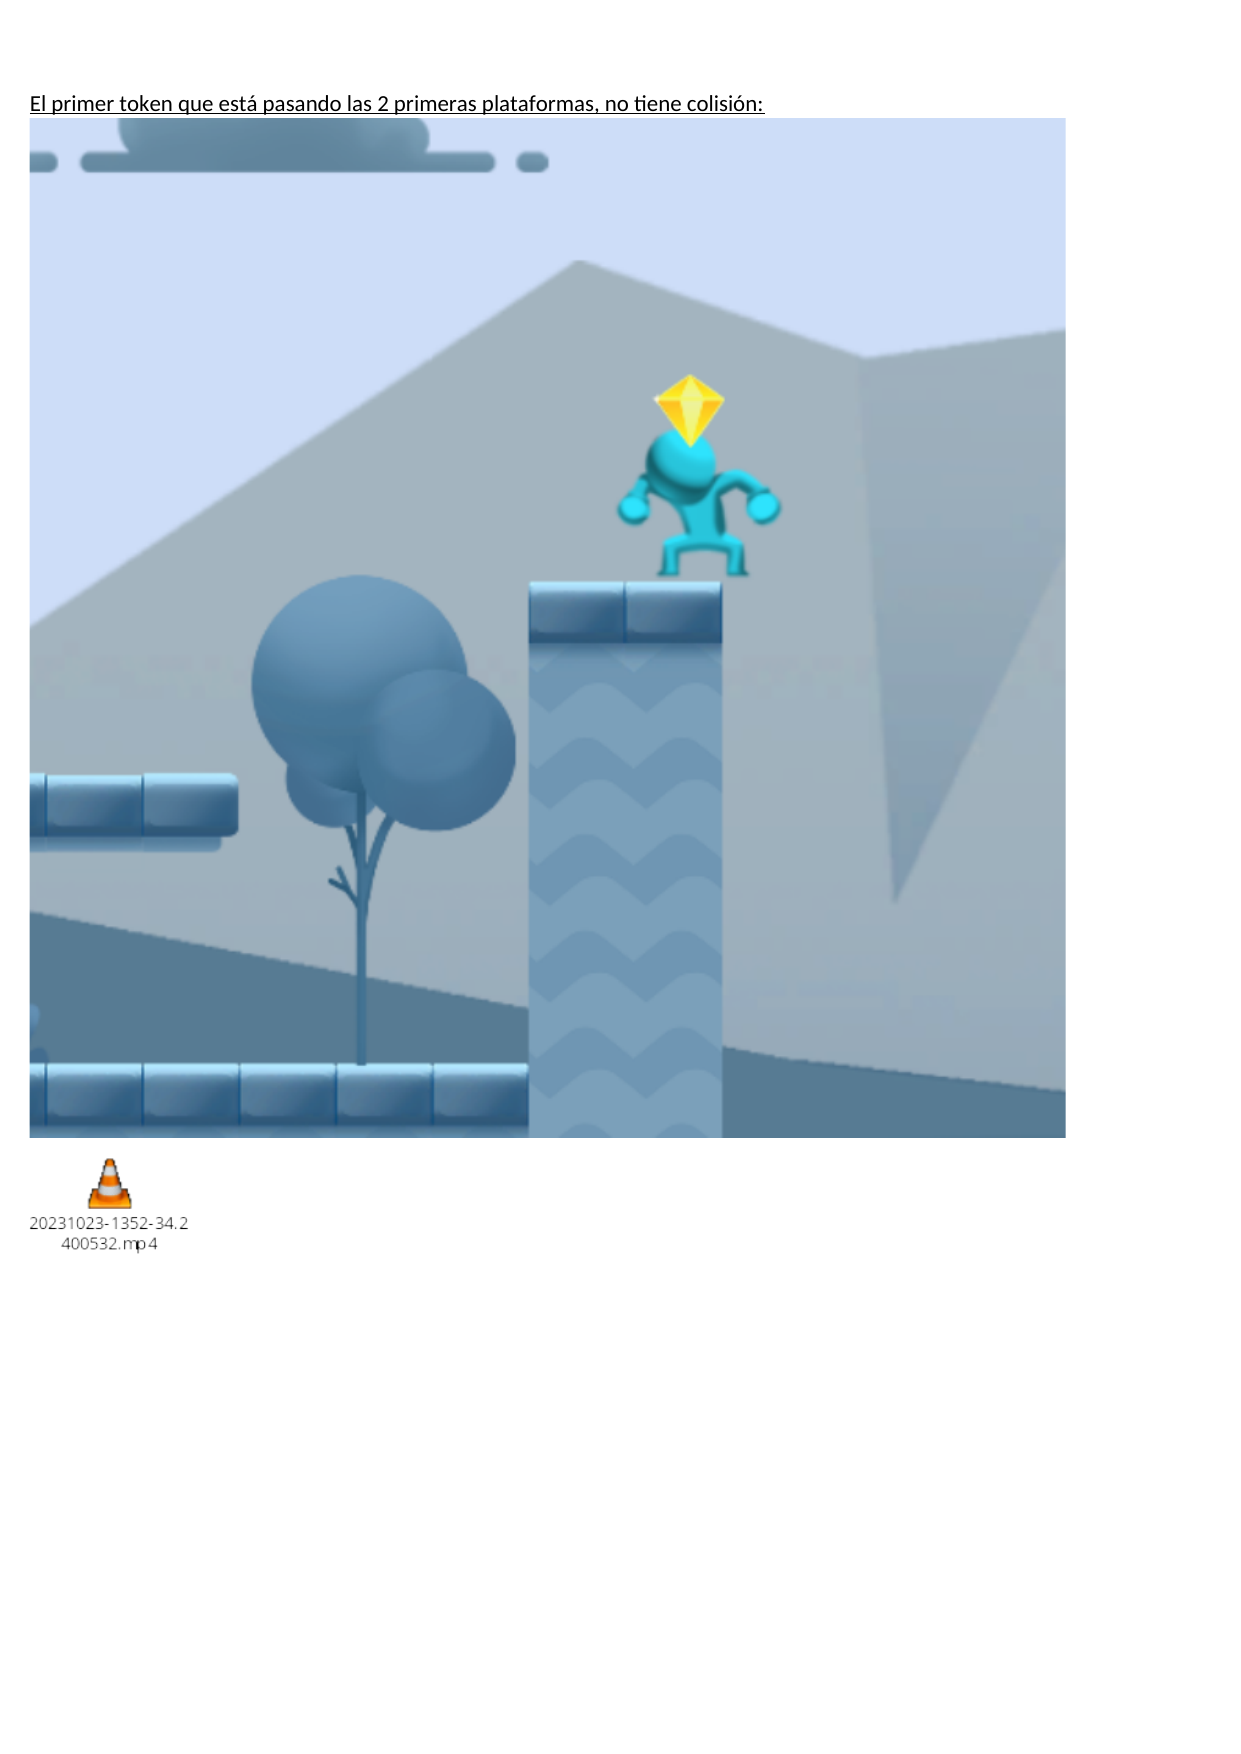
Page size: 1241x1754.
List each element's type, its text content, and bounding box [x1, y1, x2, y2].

picture [29, 118, 1066, 1138]
